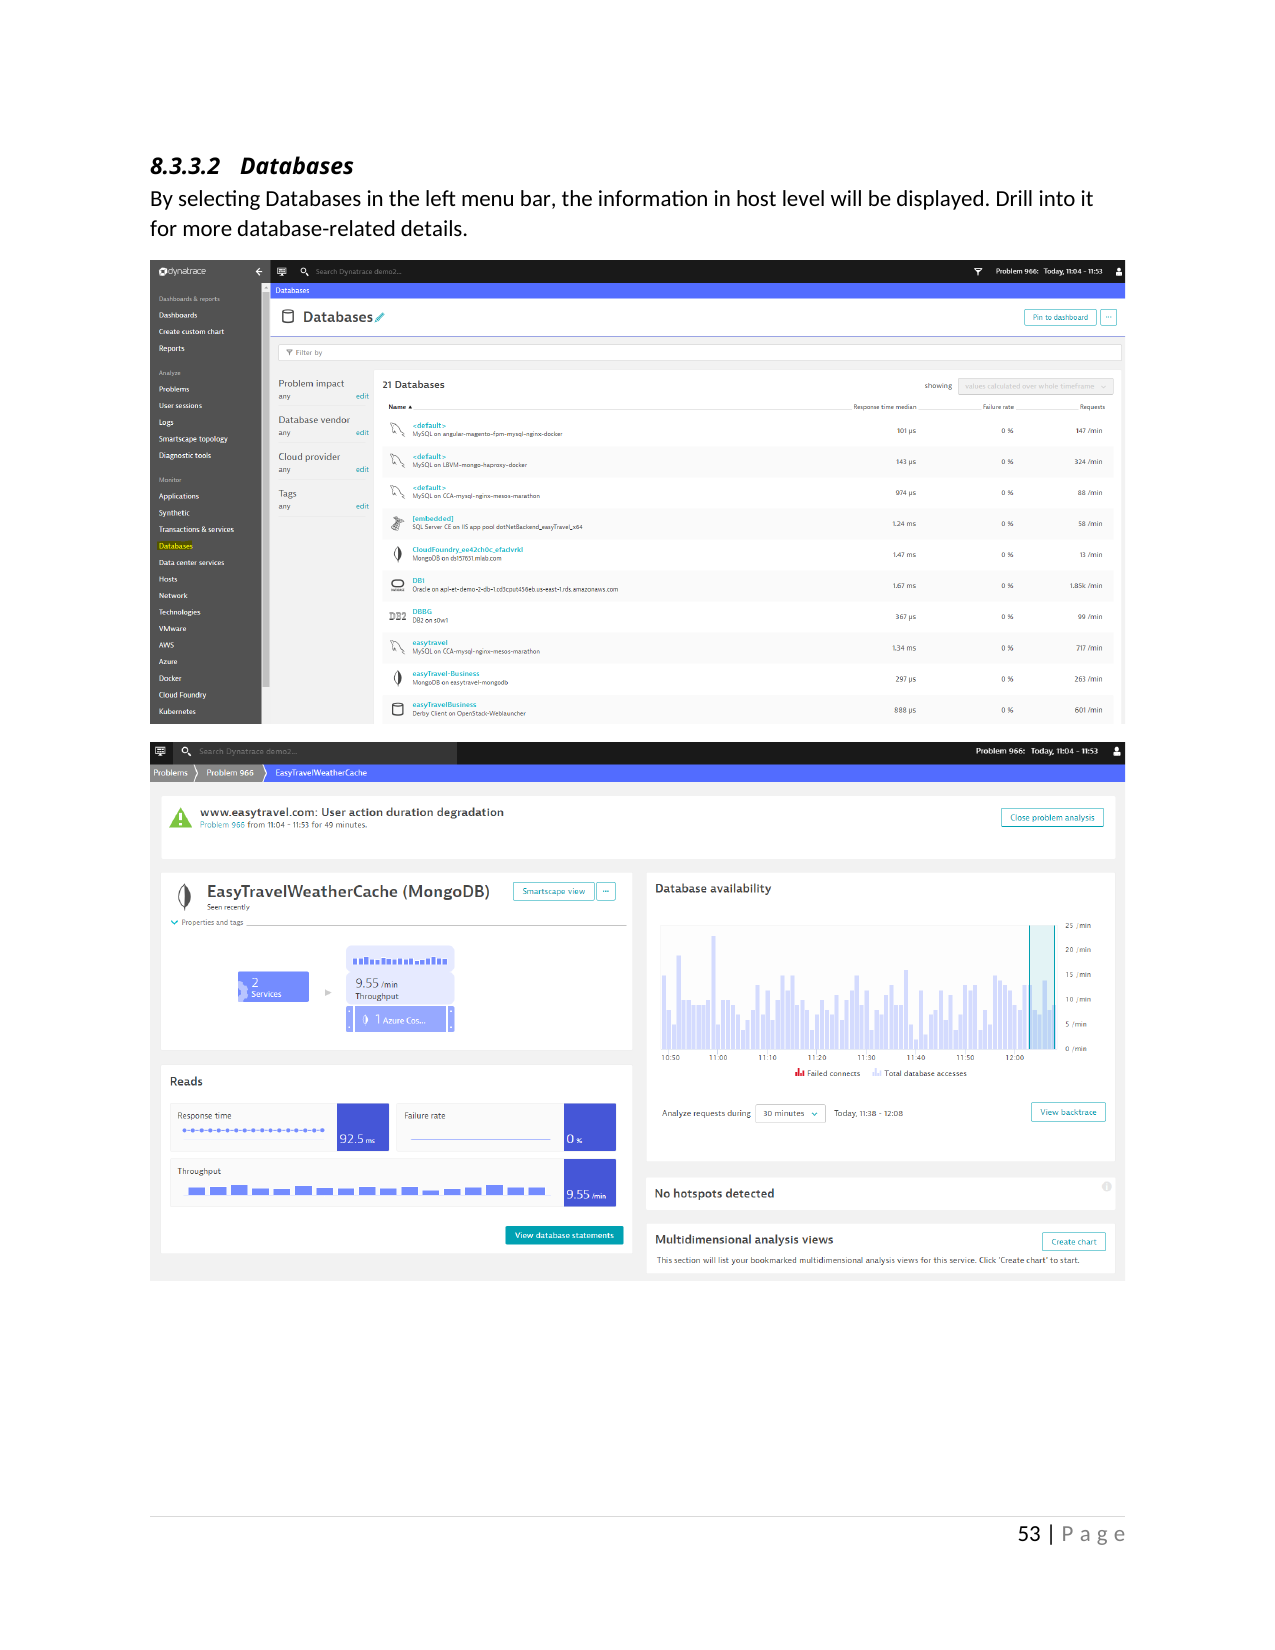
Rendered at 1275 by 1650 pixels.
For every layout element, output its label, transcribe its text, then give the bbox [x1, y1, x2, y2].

text By selecting Databases in the left menu bar, the information in host level will be displayed. Drill into it for more database-related details. [150, 184, 1125, 242]
subtitle Databases [150, 150, 1125, 181]
picture [150, 260, 1125, 724]
picture [150, 742, 1125, 1281]
